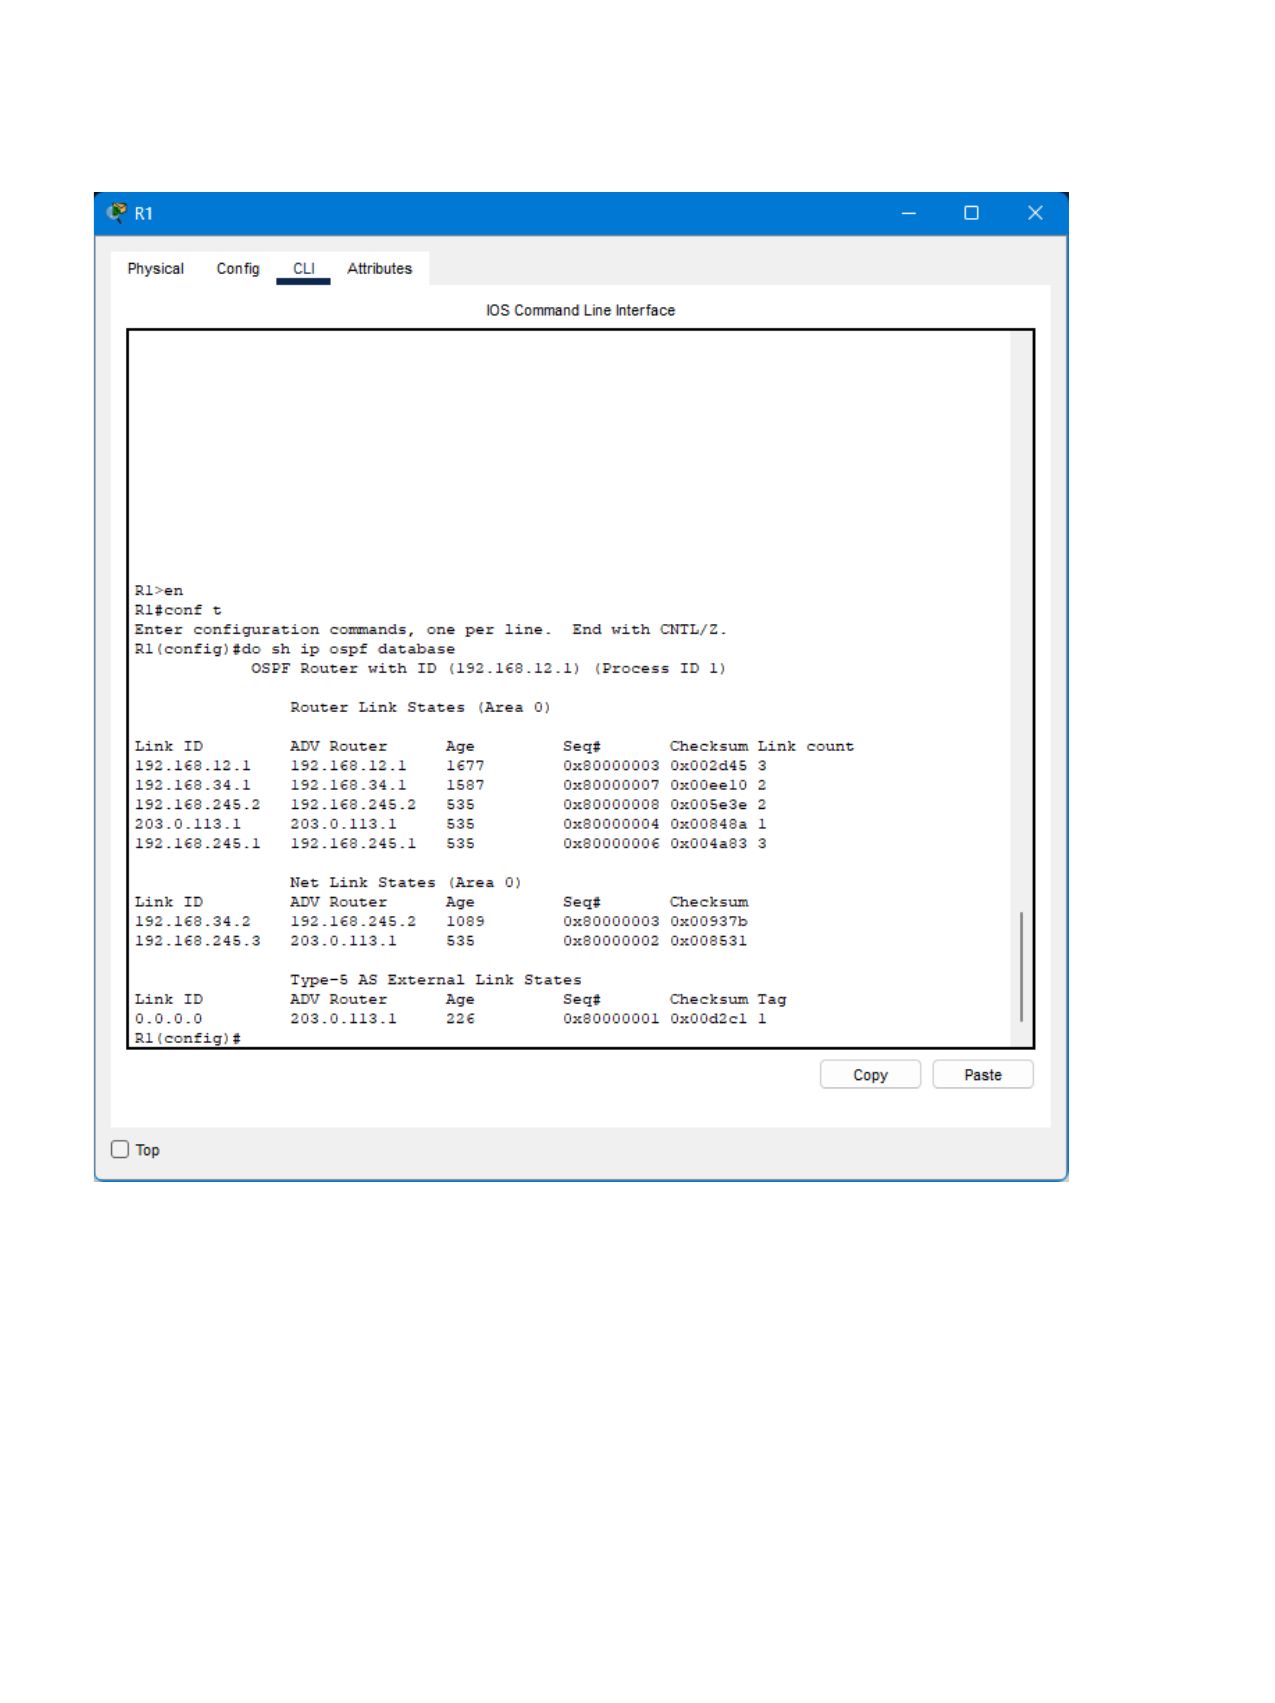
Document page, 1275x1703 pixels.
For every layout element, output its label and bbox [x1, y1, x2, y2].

picture [93, 192, 1069, 1182]
